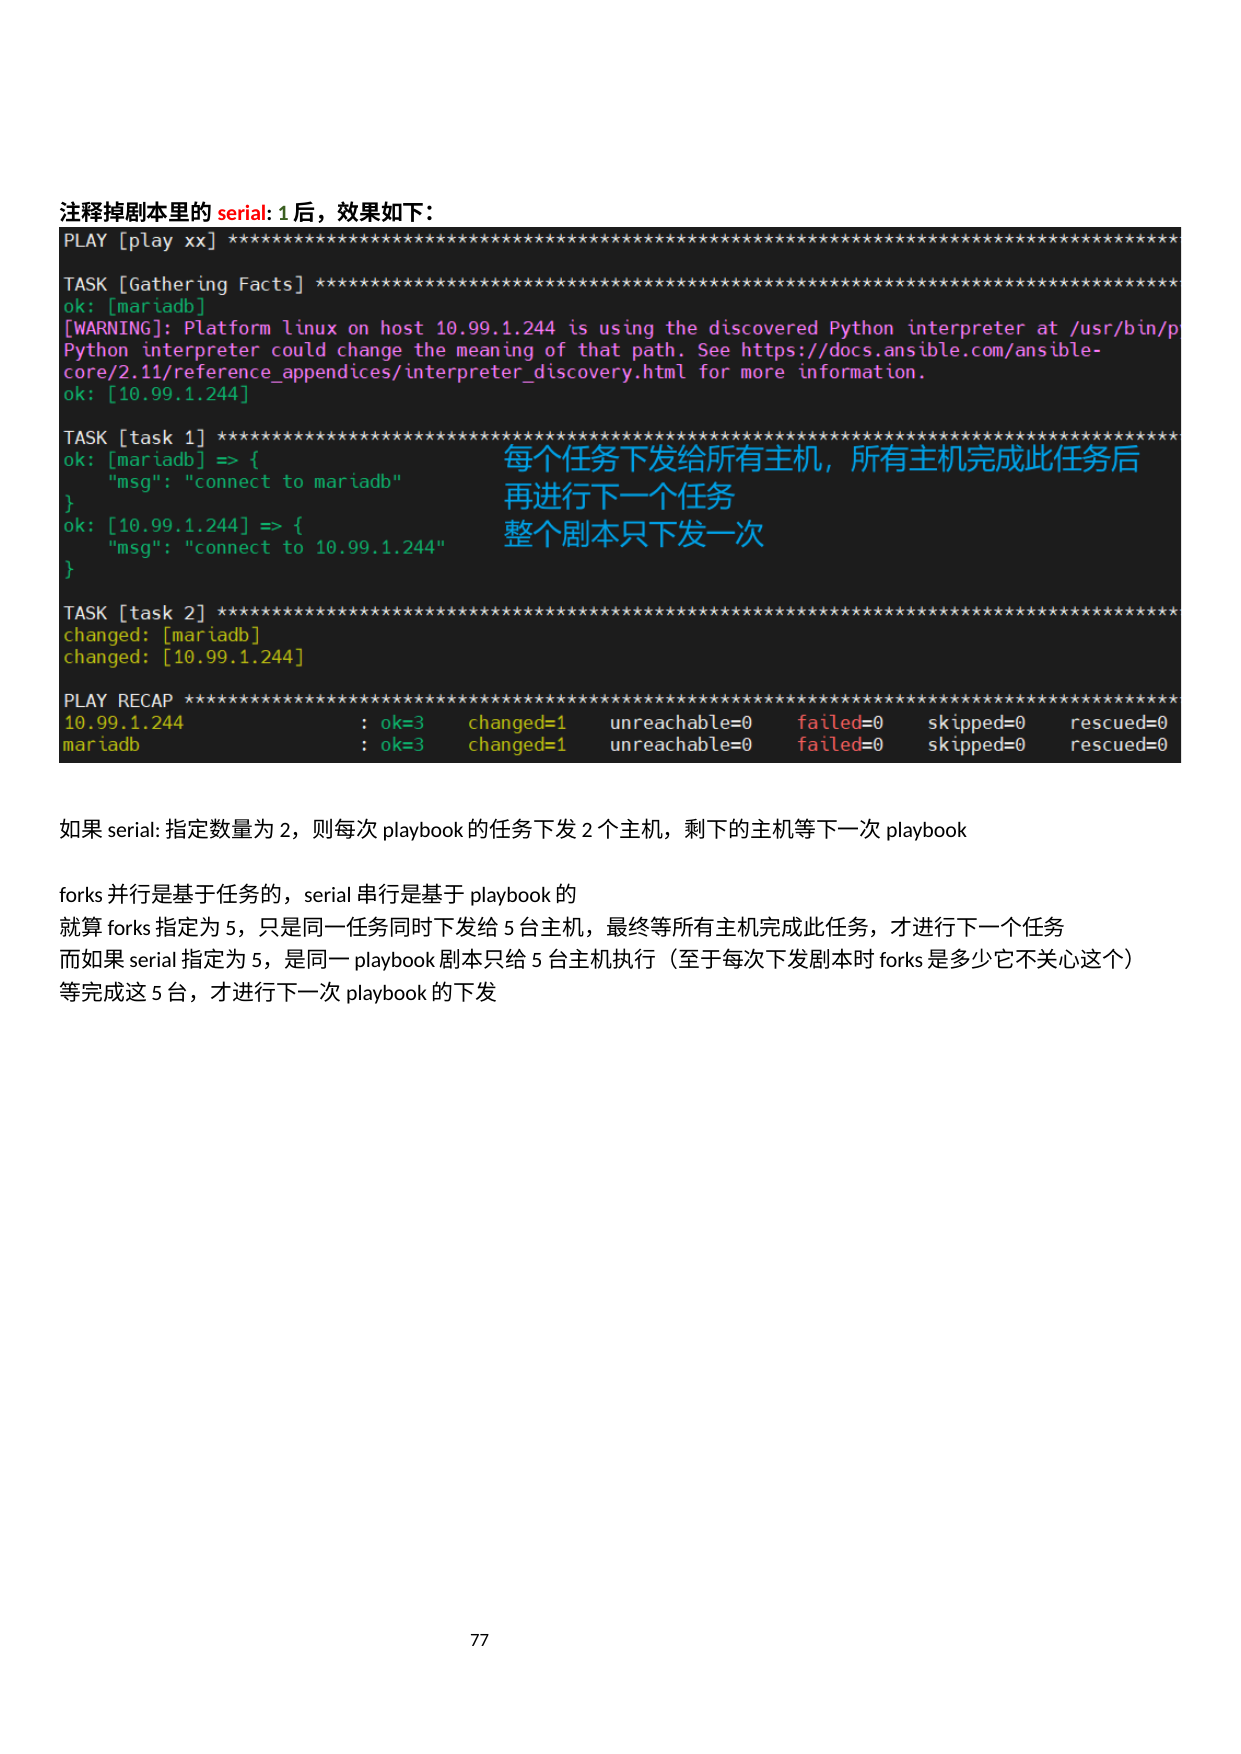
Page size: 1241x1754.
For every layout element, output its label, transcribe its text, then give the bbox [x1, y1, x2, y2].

text 如果serial: 指定数量为2，则每次playbook的任务下发2个主机，剩下的主机等下一次playbook [59, 812, 1181, 844]
text 注释掉剧本里的 serial: 1 后，效果如下： [59, 194, 1181, 227]
text 就算forks指定为5，只是同一任务同时下发给5台主机，最终等所有主机完成此任务，才进行下一个任务 [59, 909, 1181, 942]
text forks并行是基于任务的，serial串行是基于playbook的 [59, 877, 1181, 909]
picture [59, 227, 1182, 763]
text 等完成这5台，才进行下一次playbook的下发 [59, 974, 1181, 1007]
text 而如果serial指定为5，是同一playbook剧本只给5台主机执行（至于每次下发剧本时forks是多少它不关心这个） [59, 942, 1181, 974]
